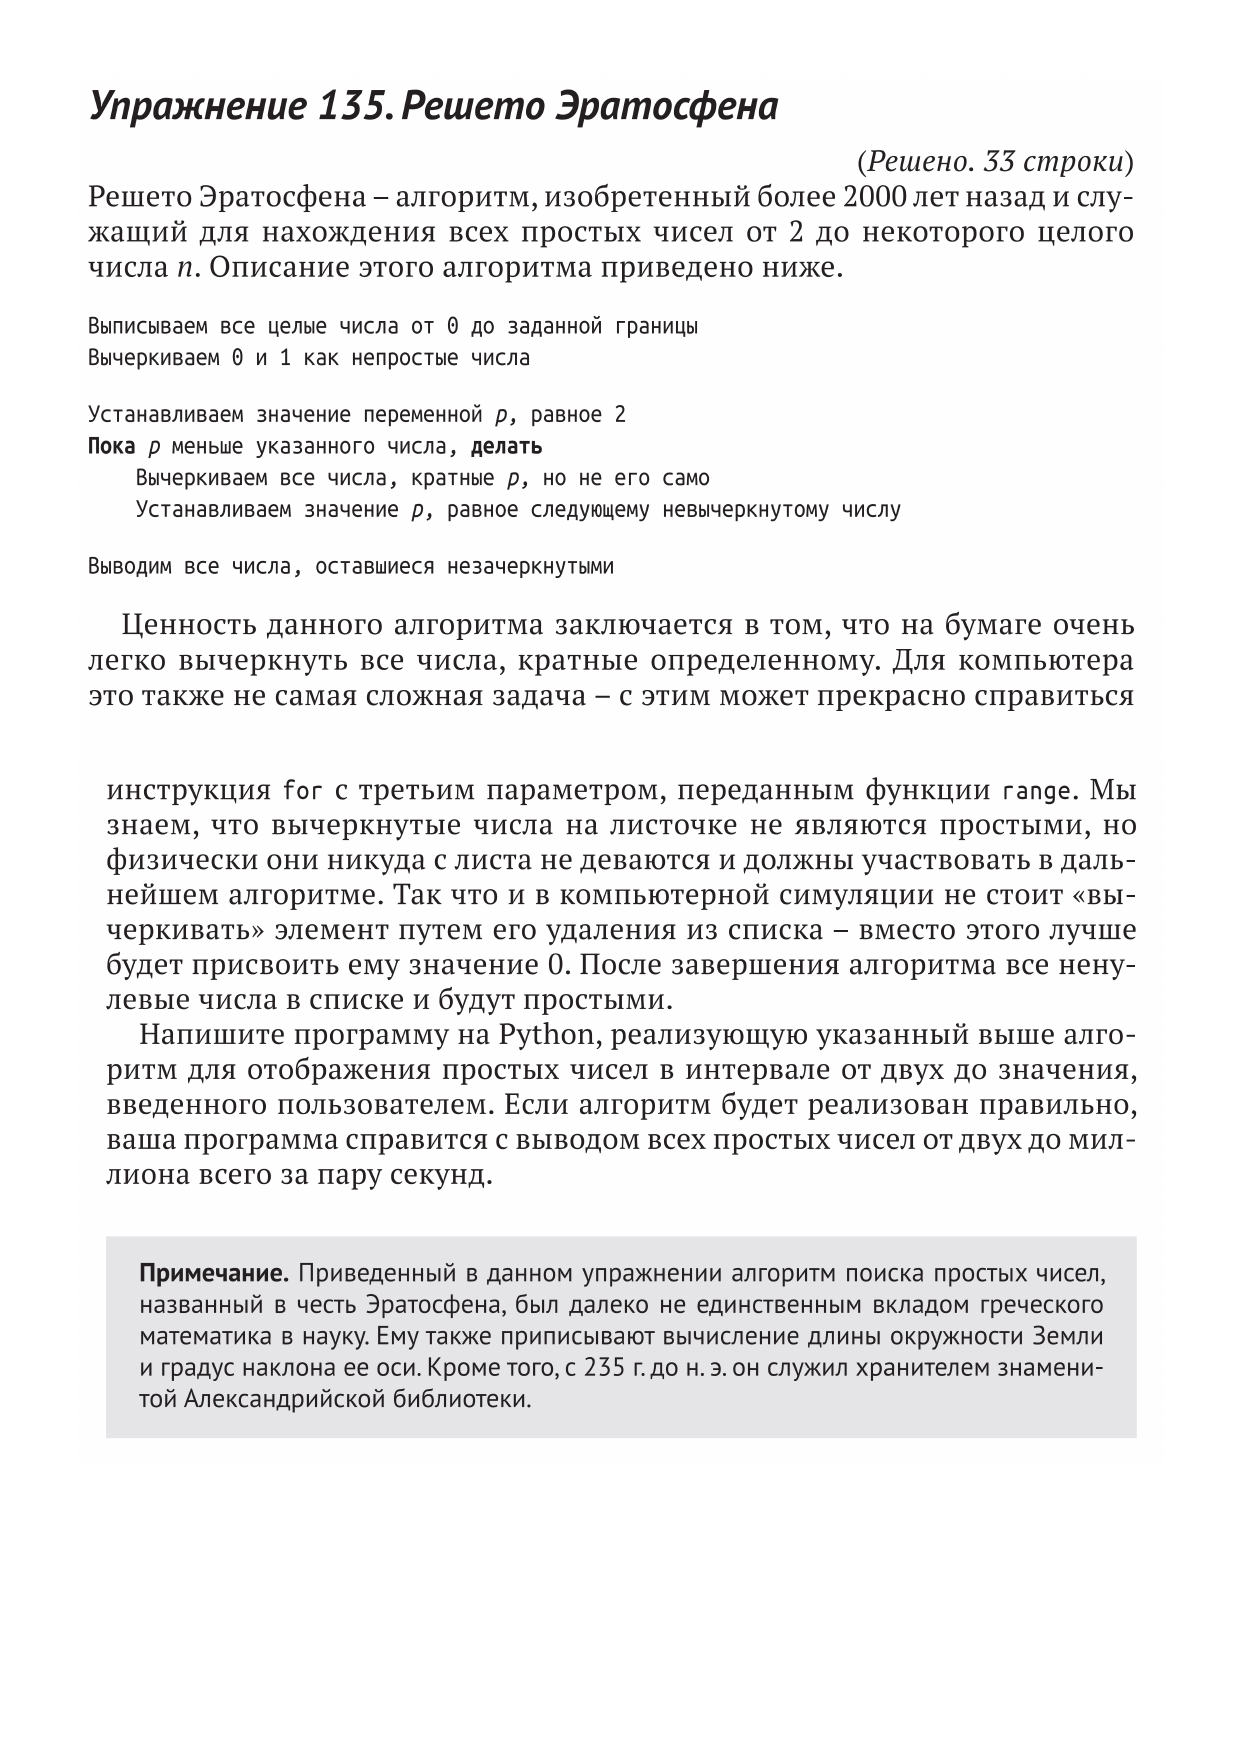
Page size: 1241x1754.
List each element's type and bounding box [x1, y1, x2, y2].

picture [75, 756, 1166, 1466]
picture [75, 75, 1166, 754]
